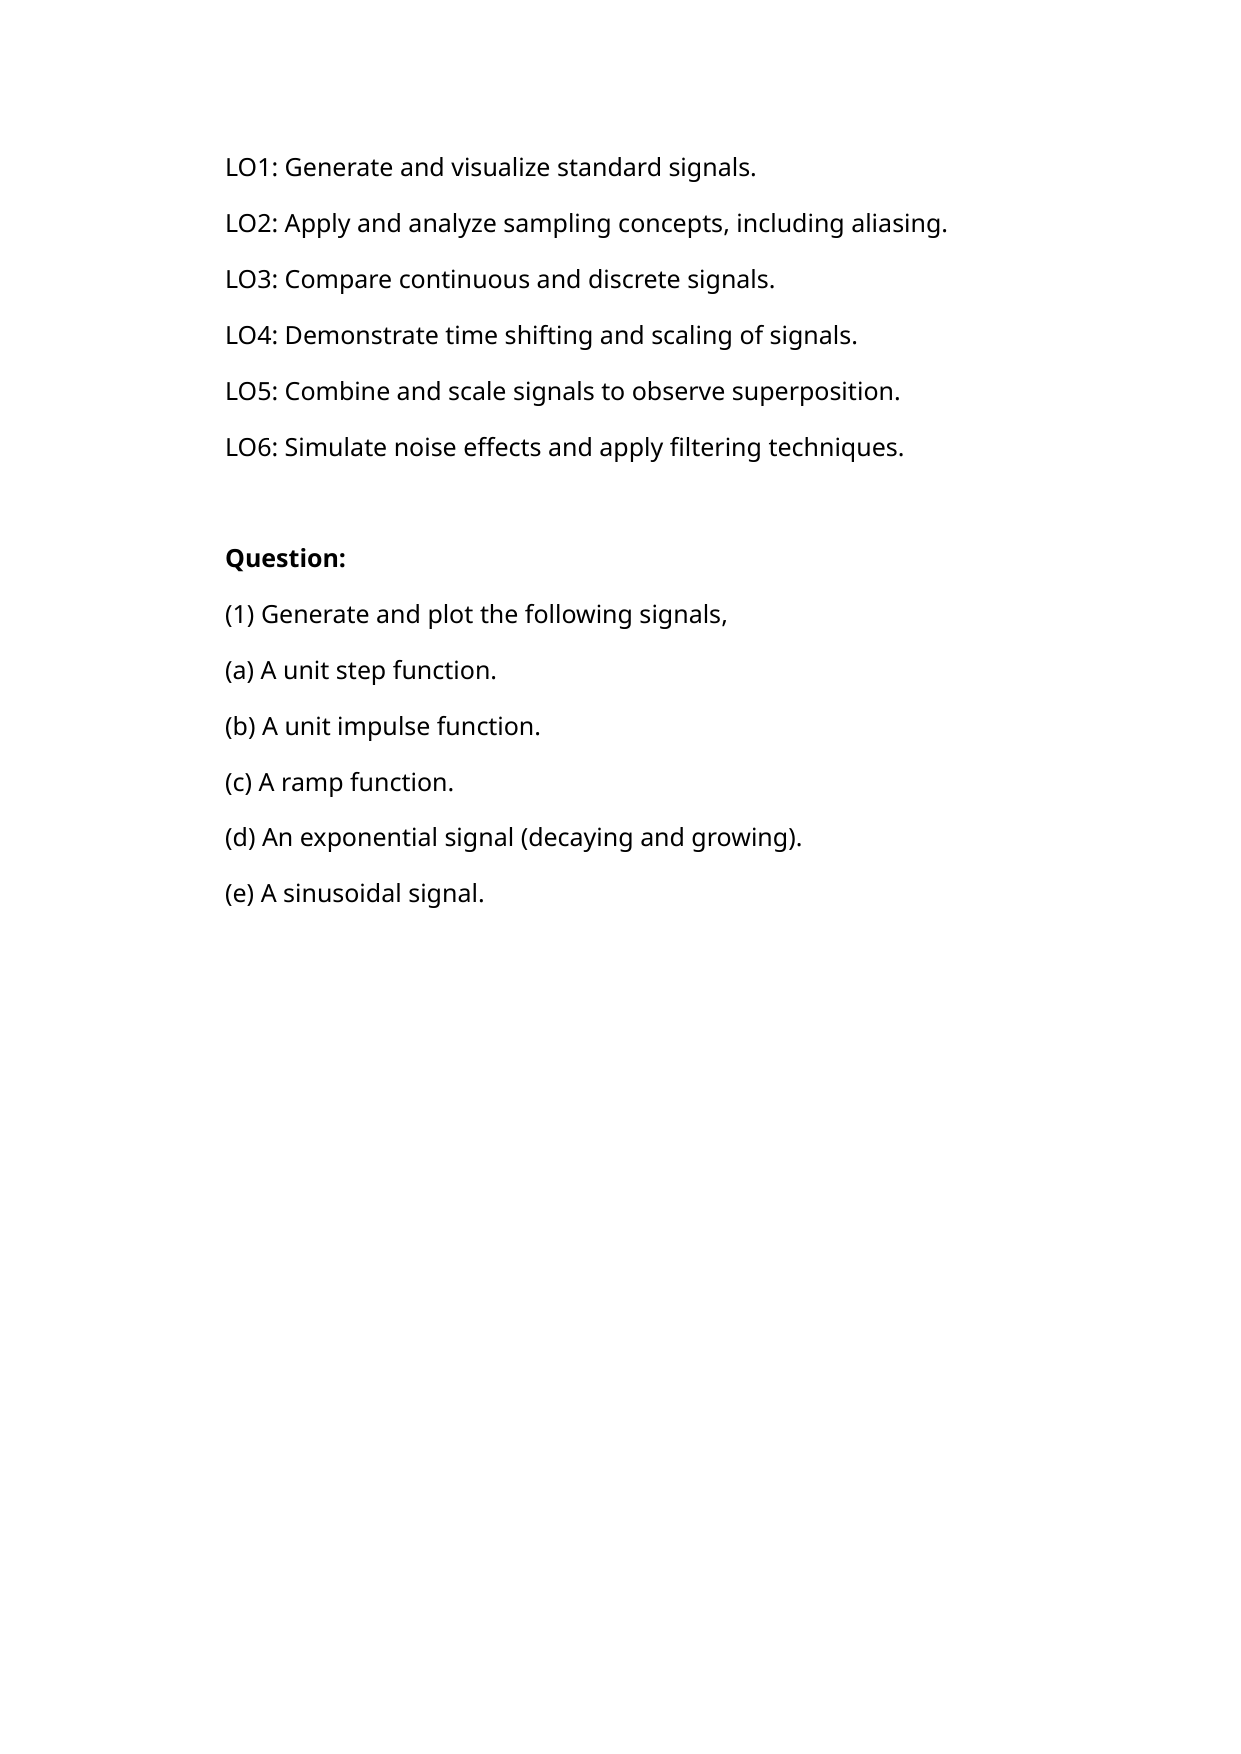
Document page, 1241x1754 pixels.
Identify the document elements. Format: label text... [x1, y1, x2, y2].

text (e) A sinusoidal signal. [225, 876, 1090, 910]
text (c) A ramp function. [225, 764, 1090, 798]
text (b) A unit impulse function. [225, 708, 1090, 742]
text (1) Generate and plot the following signals, [225, 597, 1090, 631]
text LO6: Simulate noise effects and apply filtering techniques. [225, 429, 1090, 463]
text (d) An exponential signal (decaying and growing). [225, 820, 1090, 854]
text LO2: Apply and analyze sampling concepts, including aliasing. [225, 206, 1090, 240]
text LO1: Generate and visualize standard signals. [225, 150, 1090, 184]
text (a) A unit step function. [225, 652, 1090, 687]
text LO5: Combine and scale signals to observe superposition. [225, 373, 1090, 407]
text Question: [225, 541, 1090, 575]
text LO4: Demonstrate time shifting and scaling of signals. [225, 317, 1090, 352]
text LO3: Compare continuous and discrete signals. [225, 262, 1090, 296]
